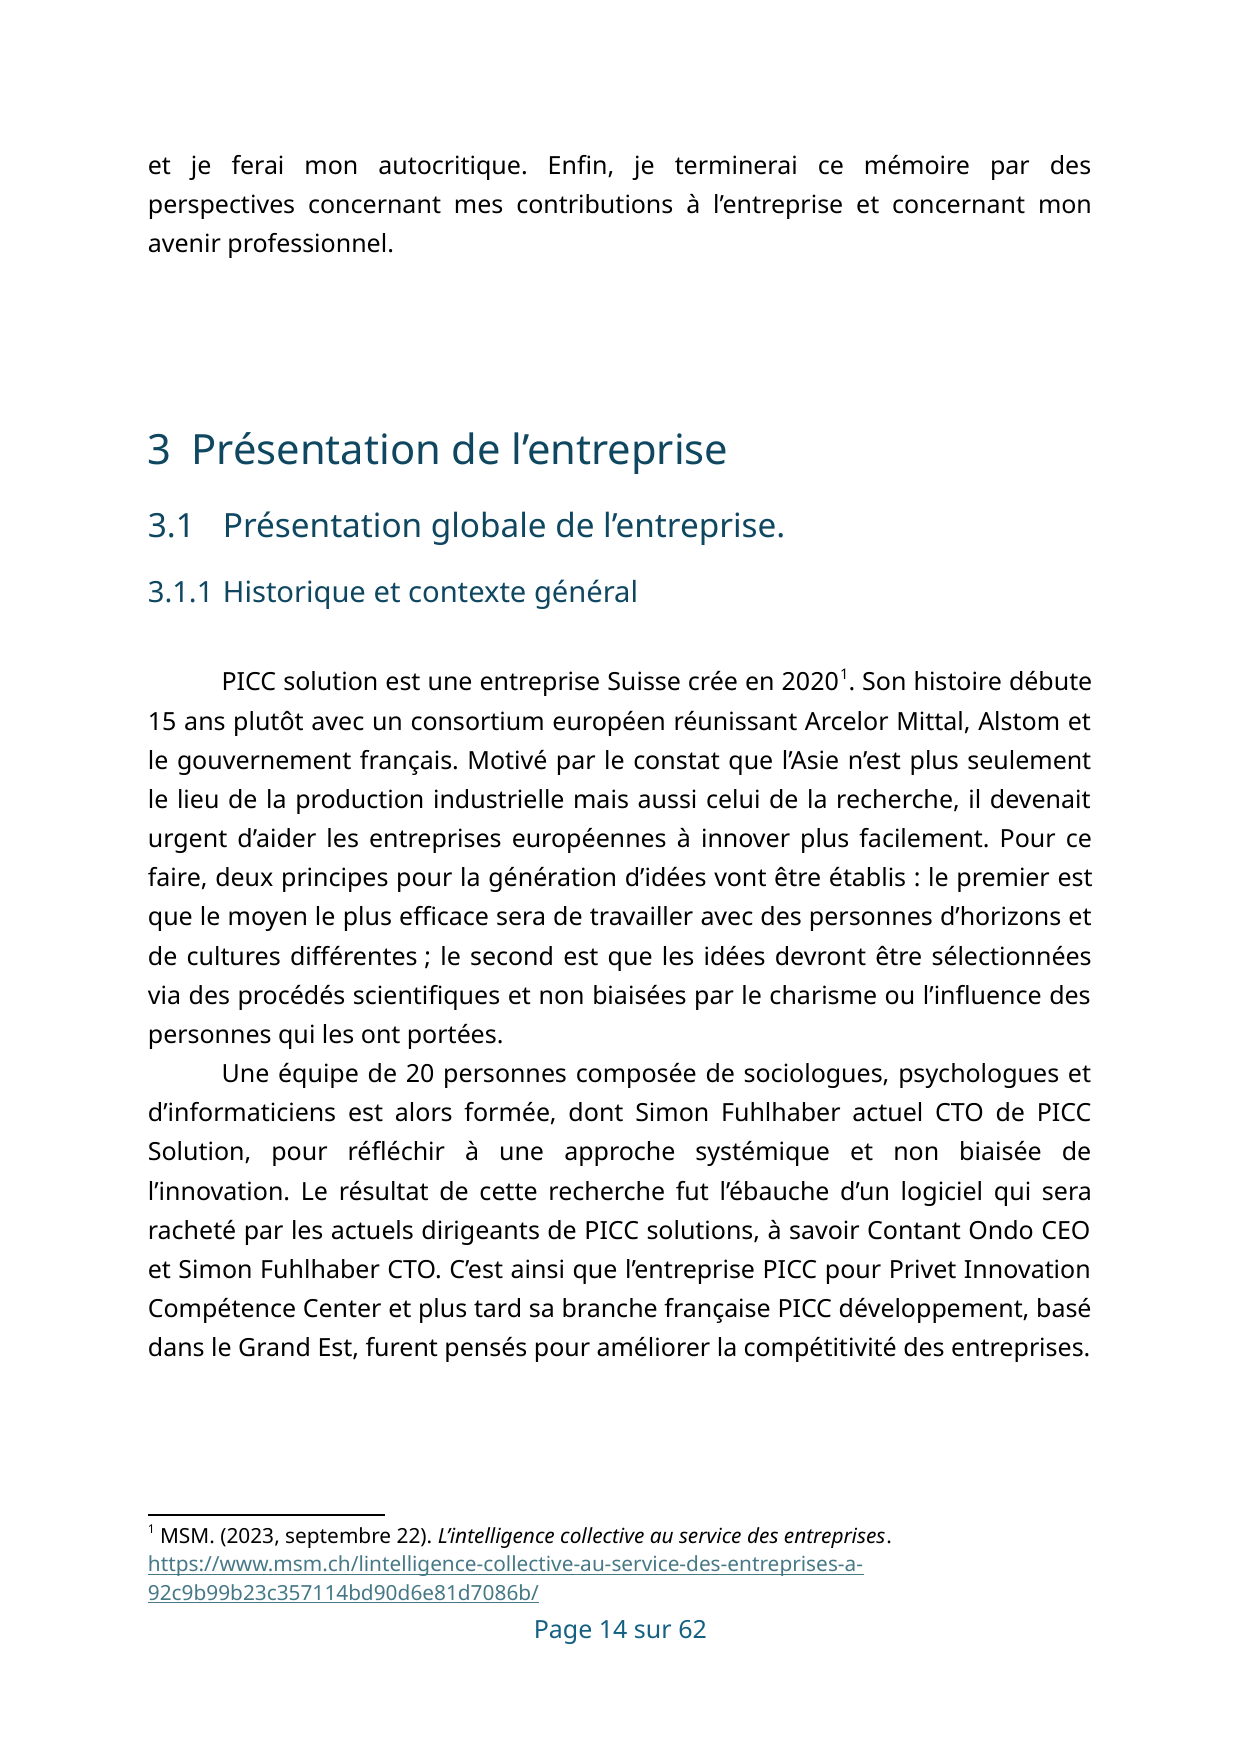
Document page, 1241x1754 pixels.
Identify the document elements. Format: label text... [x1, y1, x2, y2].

text PICC solution est une entreprise Suisse crée en 2020. Son histoire débute 15 ans plutôt avec un consortium européen réunissant Arcelor Mittal, Alstom et le gouvernement français. Motivé par le constat que l’Asie n’est plus seulement le lieu de la production industrielle mais aussi celui de la recherche, il devenait urgent d’aider les entreprises européennes à innover plus facilement. Pour ce faire, deux principes pour la génération d’idées vont être établis : le premier est que le moyen le plus efficace sera de travailler avec des personnes d’horizons et de cultures différentes ; le second est que les idées devront être sélectionnées via des procédés scientifiques et non biaisées par le charisme ou l’influence des personnes qui les ont portées. [148, 664, 1093, 1051]
text Une équipe de 20 personnes composée de sociologues, psychologues et d’informaticiens est alors formée, dont Simon Fuhlhaber actuel CTO de PICC Solution, pour réfléchir à une approche systémique et non biaisée de l’innovation. Le résultat de cette recherche fut l’ébauche d’un logiciel qui sera racheté par les actuels dirigeants de PICC solutions, à savoir Contant Ondo CEO et Simon Fuhlhaber CTO. C’est ainsi que l’entreprise PICC pour Privet Innovation Compétence Center et plus tard sa branche française PICC développement, basé dans le Grand Est, furent pensés pour améliorer la compétitivité des entreprises. [148, 1056, 1093, 1364]
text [148, 148, 1093, 260]
subtitle Historique et contexte général [148, 571, 1093, 611]
subtitle Présentation globale de l’entreprise. [148, 502, 1093, 547]
subtitle Présentation de l’entreprise [148, 420, 1093, 477]
